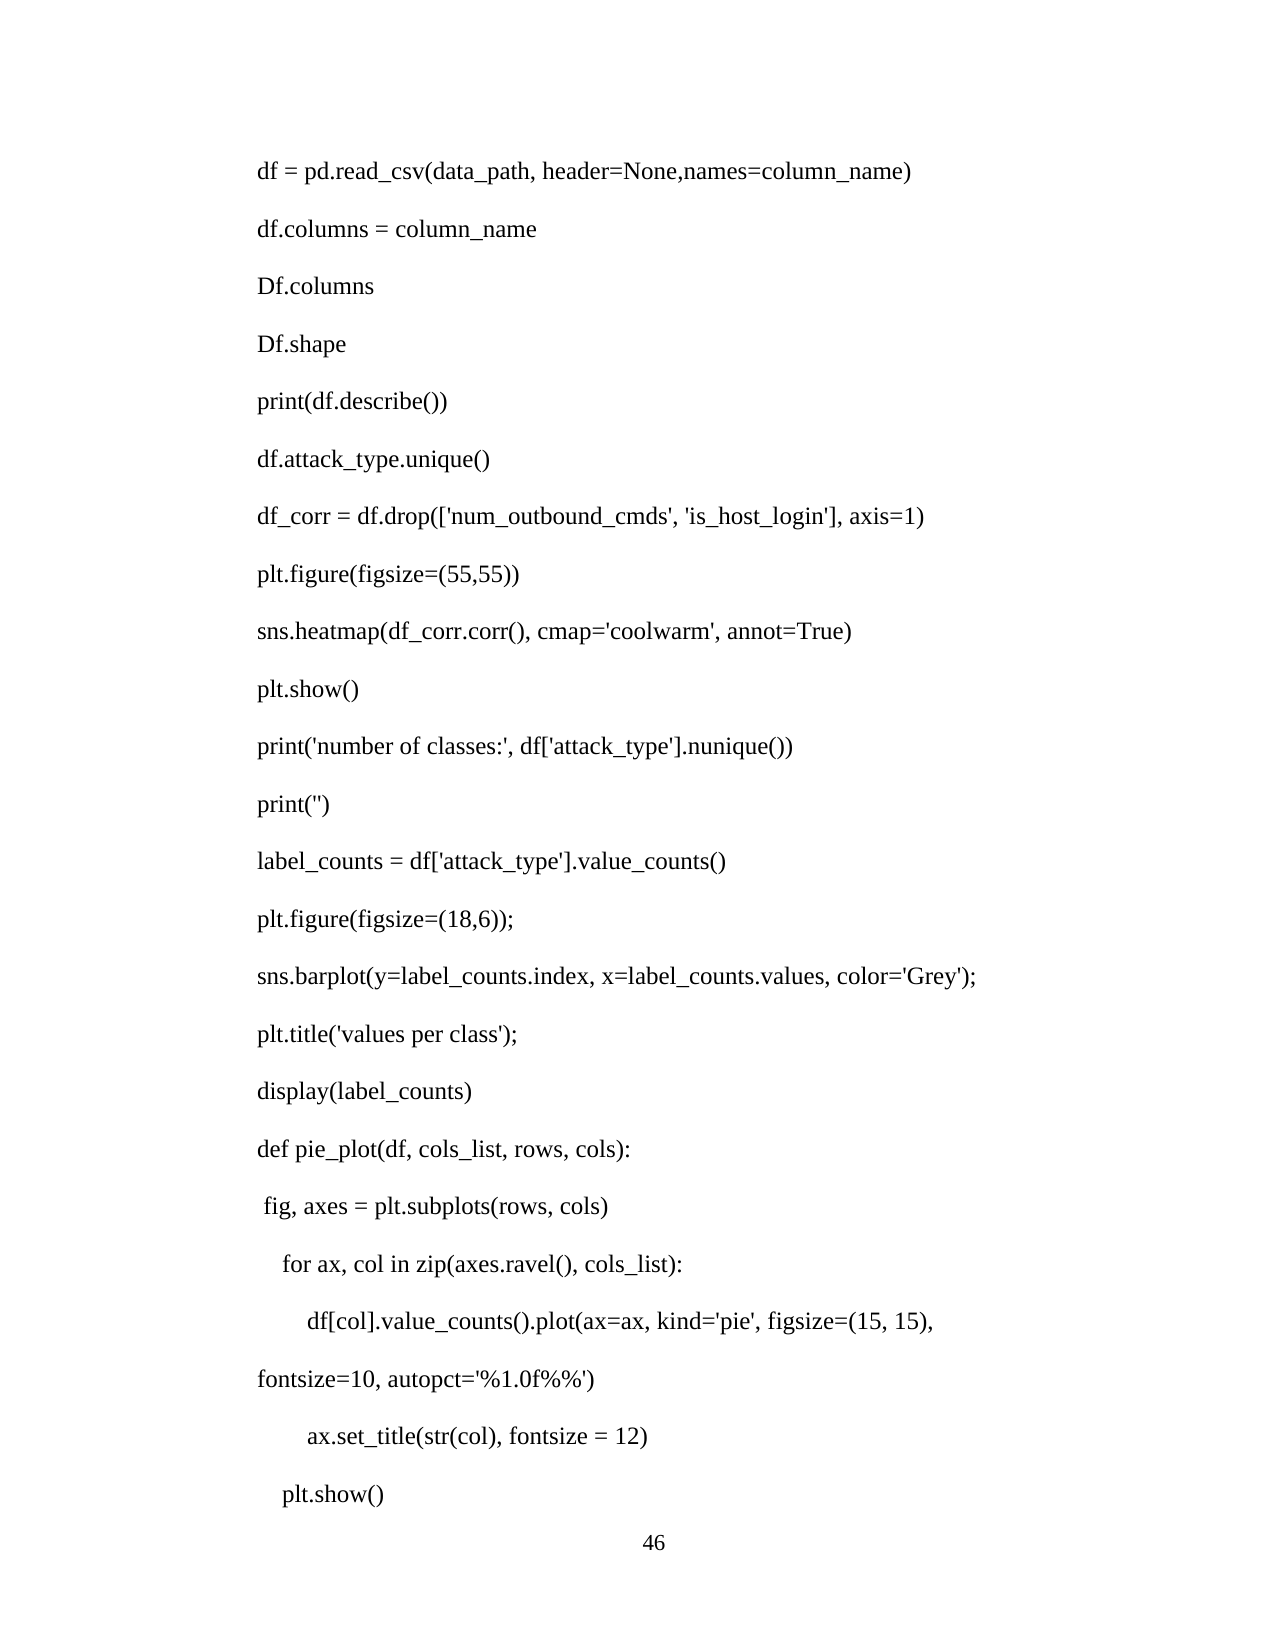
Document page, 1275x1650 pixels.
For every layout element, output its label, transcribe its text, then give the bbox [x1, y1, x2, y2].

text print('') [257, 789, 1237, 817]
text sns.barplot(y=label_counts.index, x=label_counts.values, color='Grey'); [257, 961, 1237, 990]
text ax.set_title(str(col), fontsize = 12) [257, 1421, 1237, 1450]
text plt.figure(figsize=(55,55)) [257, 559, 1237, 587]
text df_corr = df.drop(['num_outbound_cmds', 'is_host_login'], axis=1) [257, 501, 1237, 530]
text sns.heatmap(df_corr.corr(), cmap='coolwarm', annot=True) [257, 616, 1237, 645]
text df.columns = column_name [182, 214, 1237, 242]
text print('number of classes:', df['attack_type'].nunique()) [257, 731, 1237, 760]
text plt.show() [257, 674, 1237, 702]
text label_counts = df['attack_type'].value_counts() [257, 846, 1237, 875]
text print(df.describe()) [257, 386, 1237, 415]
text display(label_counts) [257, 1076, 1237, 1105]
text plt.show() [257, 1479, 1237, 1507]
text Df.shape [257, 329, 1237, 357]
text df[col].value_counts().plot(ax=ax, kind='pie', figsize=(15, 15), [257, 1306, 1237, 1335]
text def pie_plot(df, cols_list, rows, cols): [257, 1134, 1237, 1162]
text for ax, col in zip(axes.ravel(), cols_list): [257, 1249, 1237, 1277]
text plt.figure(figsize=(18,6)); [257, 904, 1237, 932]
text plt.title('values per class'); [257, 1019, 1237, 1047]
text Df.columns [182, 271, 1237, 300]
text df = pd.read_csv(data_path, header=None,names=column_name) [182, 156, 1237, 185]
text fontsize=10, autopct='%1.0f%%') [257, 1364, 1237, 1392]
text fig, axes = plt.subplots(rows, cols) [257, 1191, 1237, 1220]
text df.attack_type.unique() [257, 444, 1237, 472]
